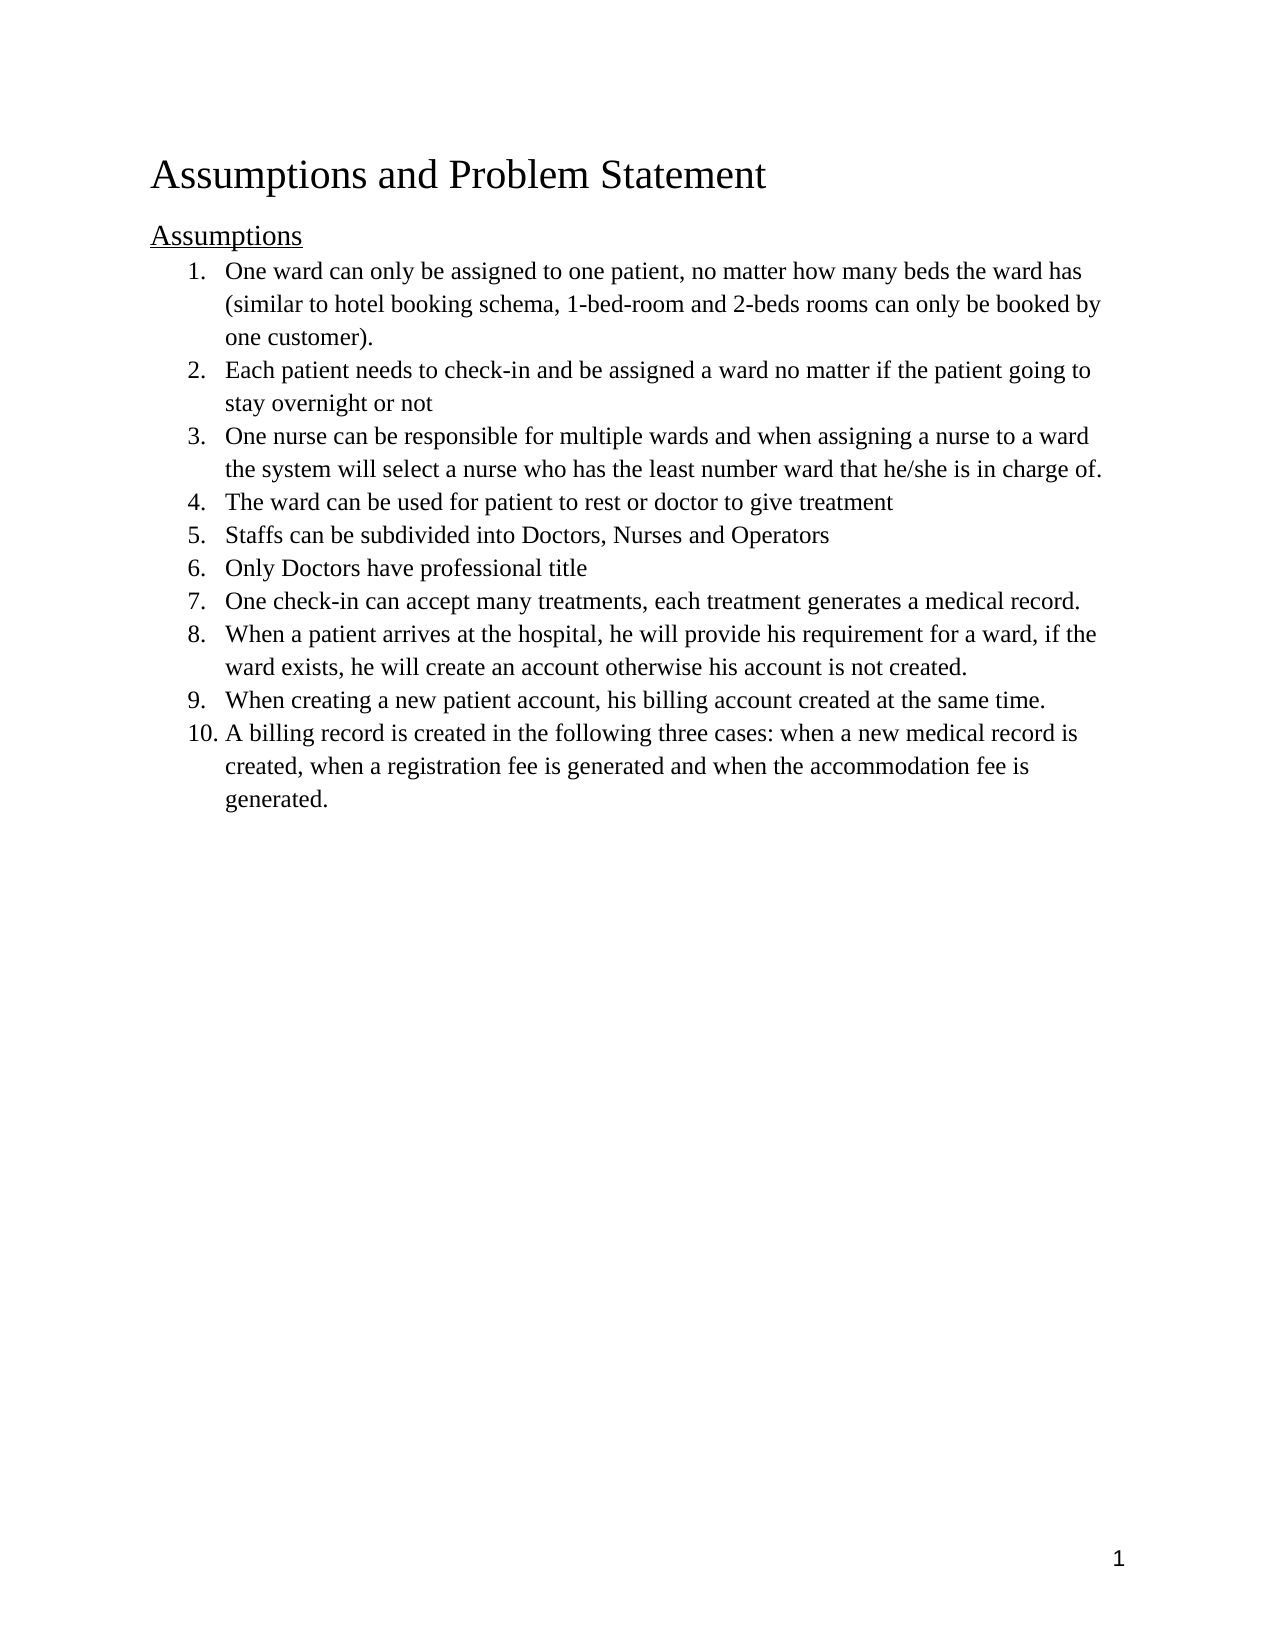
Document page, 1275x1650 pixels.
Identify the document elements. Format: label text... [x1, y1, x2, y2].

list Only Doctors have professional title [187, 553, 1125, 582]
list The ward can be used for patient to rest or doctor to give treatment [187, 487, 1125, 516]
list When creating a new patient account, his billing account created at the same time. [187, 685, 1125, 714]
list Each patient needs to check-in and be assigned a ward no matter if the patient going to stay overnight or not [187, 355, 1125, 417]
subtitle Assumptions and Problem Statement [150, 150, 1125, 198]
list A billing record is created in the following three cases: when a new medical record is created, when a registration fee is generated and when the accommodation fee is generated. [187, 718, 1125, 813]
text Assumptions [150, 218, 1125, 251]
list Staffs can be subdivided into Doctors, Nurses and Operators [187, 520, 1125, 549]
list One check-in can accept many treatments, each treatment generates a medical record. [187, 586, 1125, 615]
list One nurse can be responsible for multiple wards and when assigning a nurse to a ward the system will select a nurse who has the least number ward that he/she is in charge of. [187, 421, 1125, 483]
list One ward can only be assigned to one patient, no matter how many beds the ward has (similar to hotel booking schema, 1-bed-room and 2-beds rooms can only be booked by one customer). [187, 256, 1125, 351]
list When a patient arrives at the hospital, he will provide his requirement for a ward, if the ward exists, he will create an account otherwise his account is not created. [187, 619, 1125, 681]
